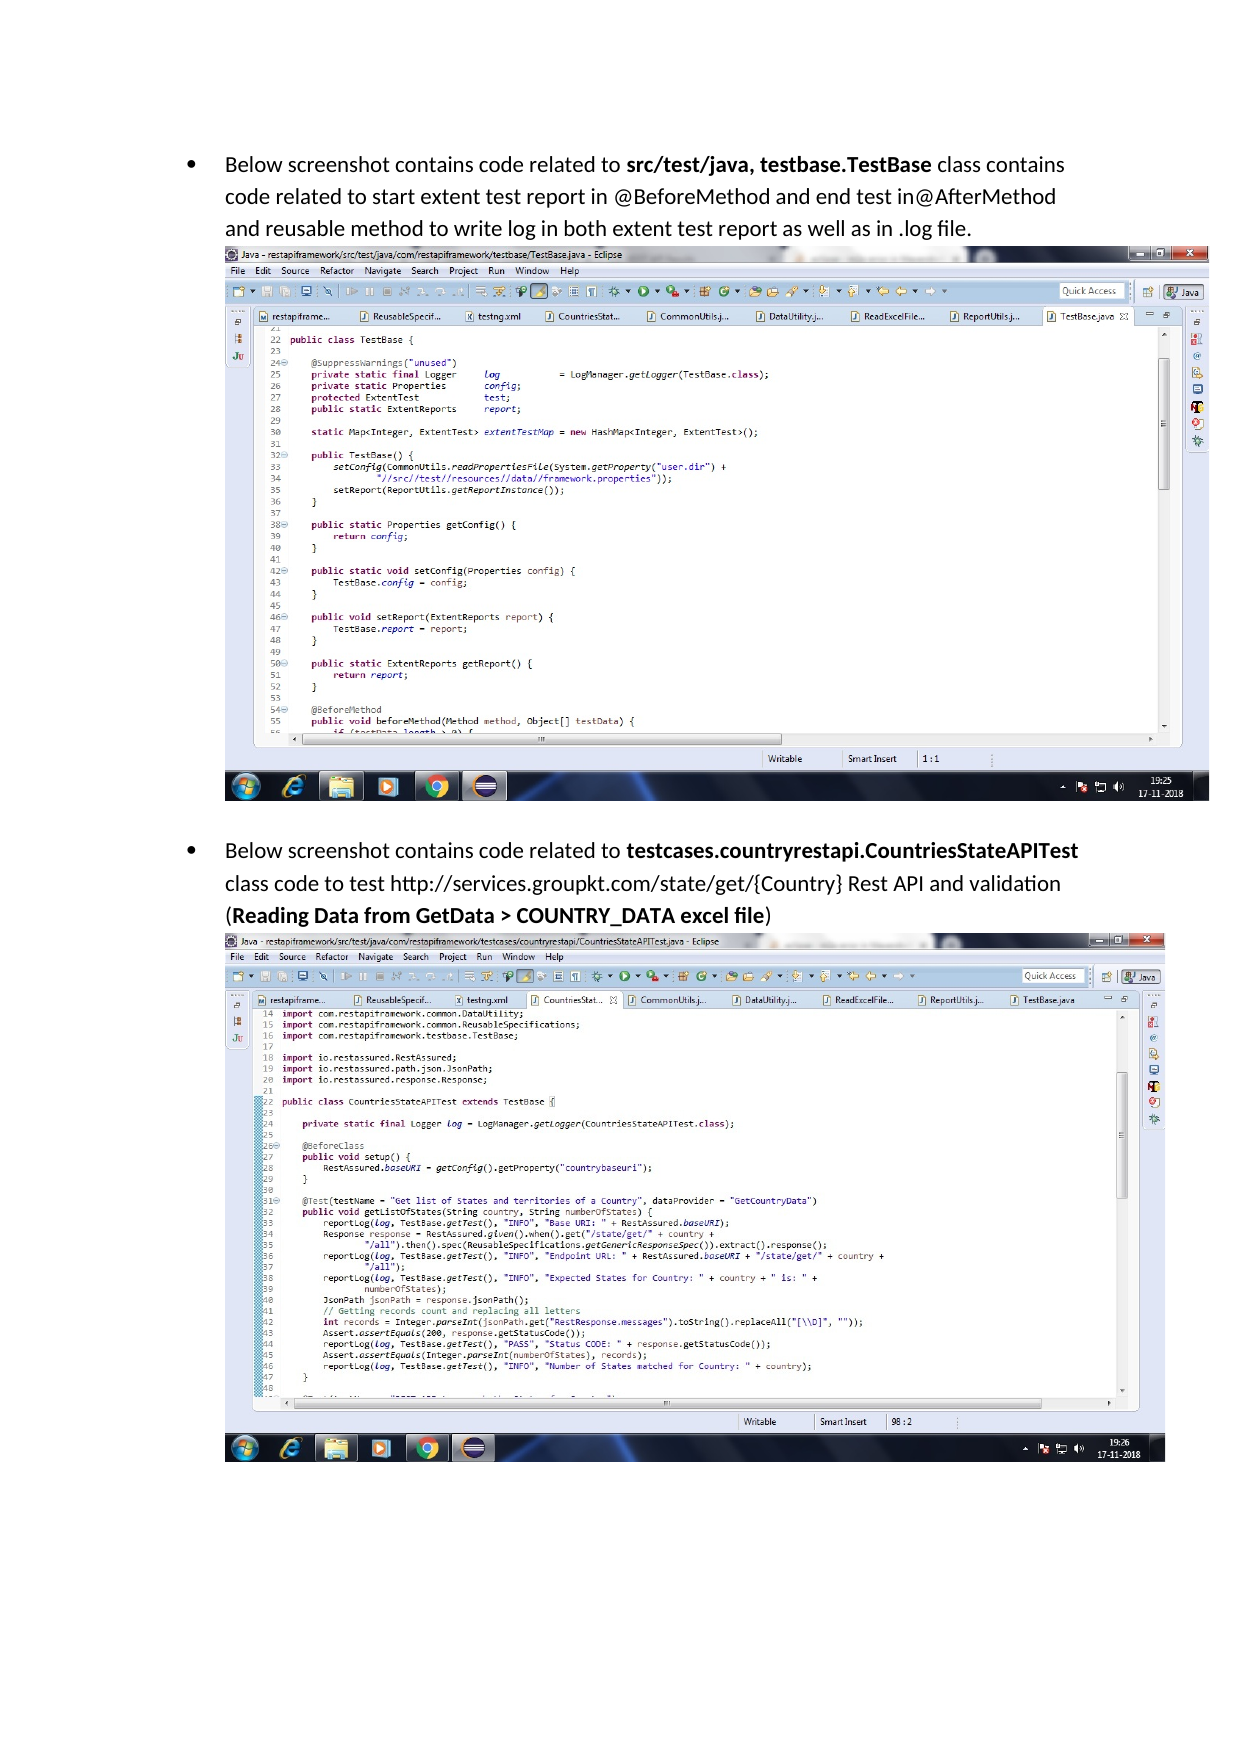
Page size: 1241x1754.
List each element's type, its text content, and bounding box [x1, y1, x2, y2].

list Below screenshot contains code related to src/test/java, testbase.TestBase class contains code related to start extent test report in @BeforeMethod and end test in@AfterMethod and reusable method to write log in both extent test report as well as in .log file. [187, 150, 1090, 242]
picture [225, 246, 1210, 801]
picture [225, 933, 1166, 1462]
list Below screenshot contains code related to testcases.countryrestapi.CountriesStateAPITest class code to test http://services.groupkt.com/state/get/{Country} Rest API and validation (Reading Data from GetData > COUNTRY_DATA excel file) [187, 837, 1090, 929]
